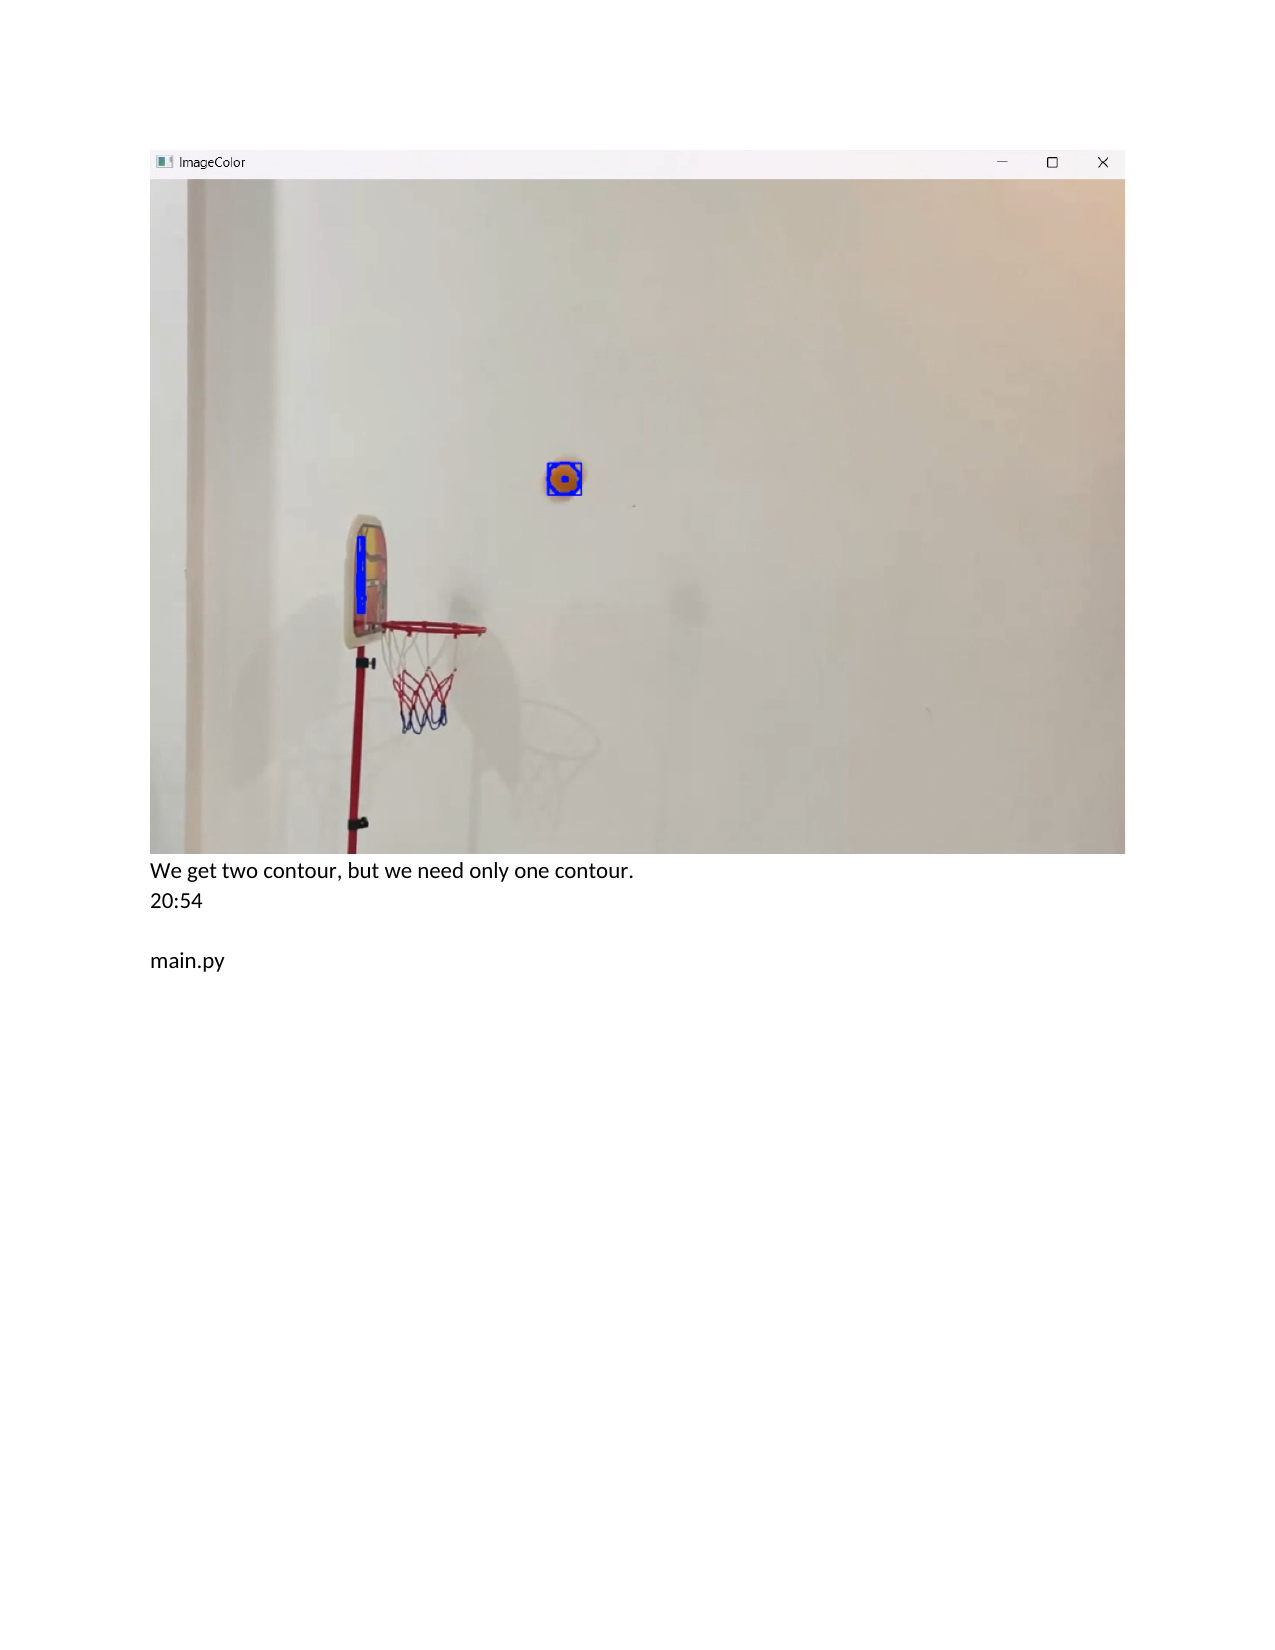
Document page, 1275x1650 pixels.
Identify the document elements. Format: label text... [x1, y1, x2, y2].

text main.py [150, 946, 1125, 974]
text 20:54 [150, 886, 1125, 914]
text We get two contour, but we need only one contour. [150, 856, 1125, 884]
picture [150, 150, 1125, 854]
